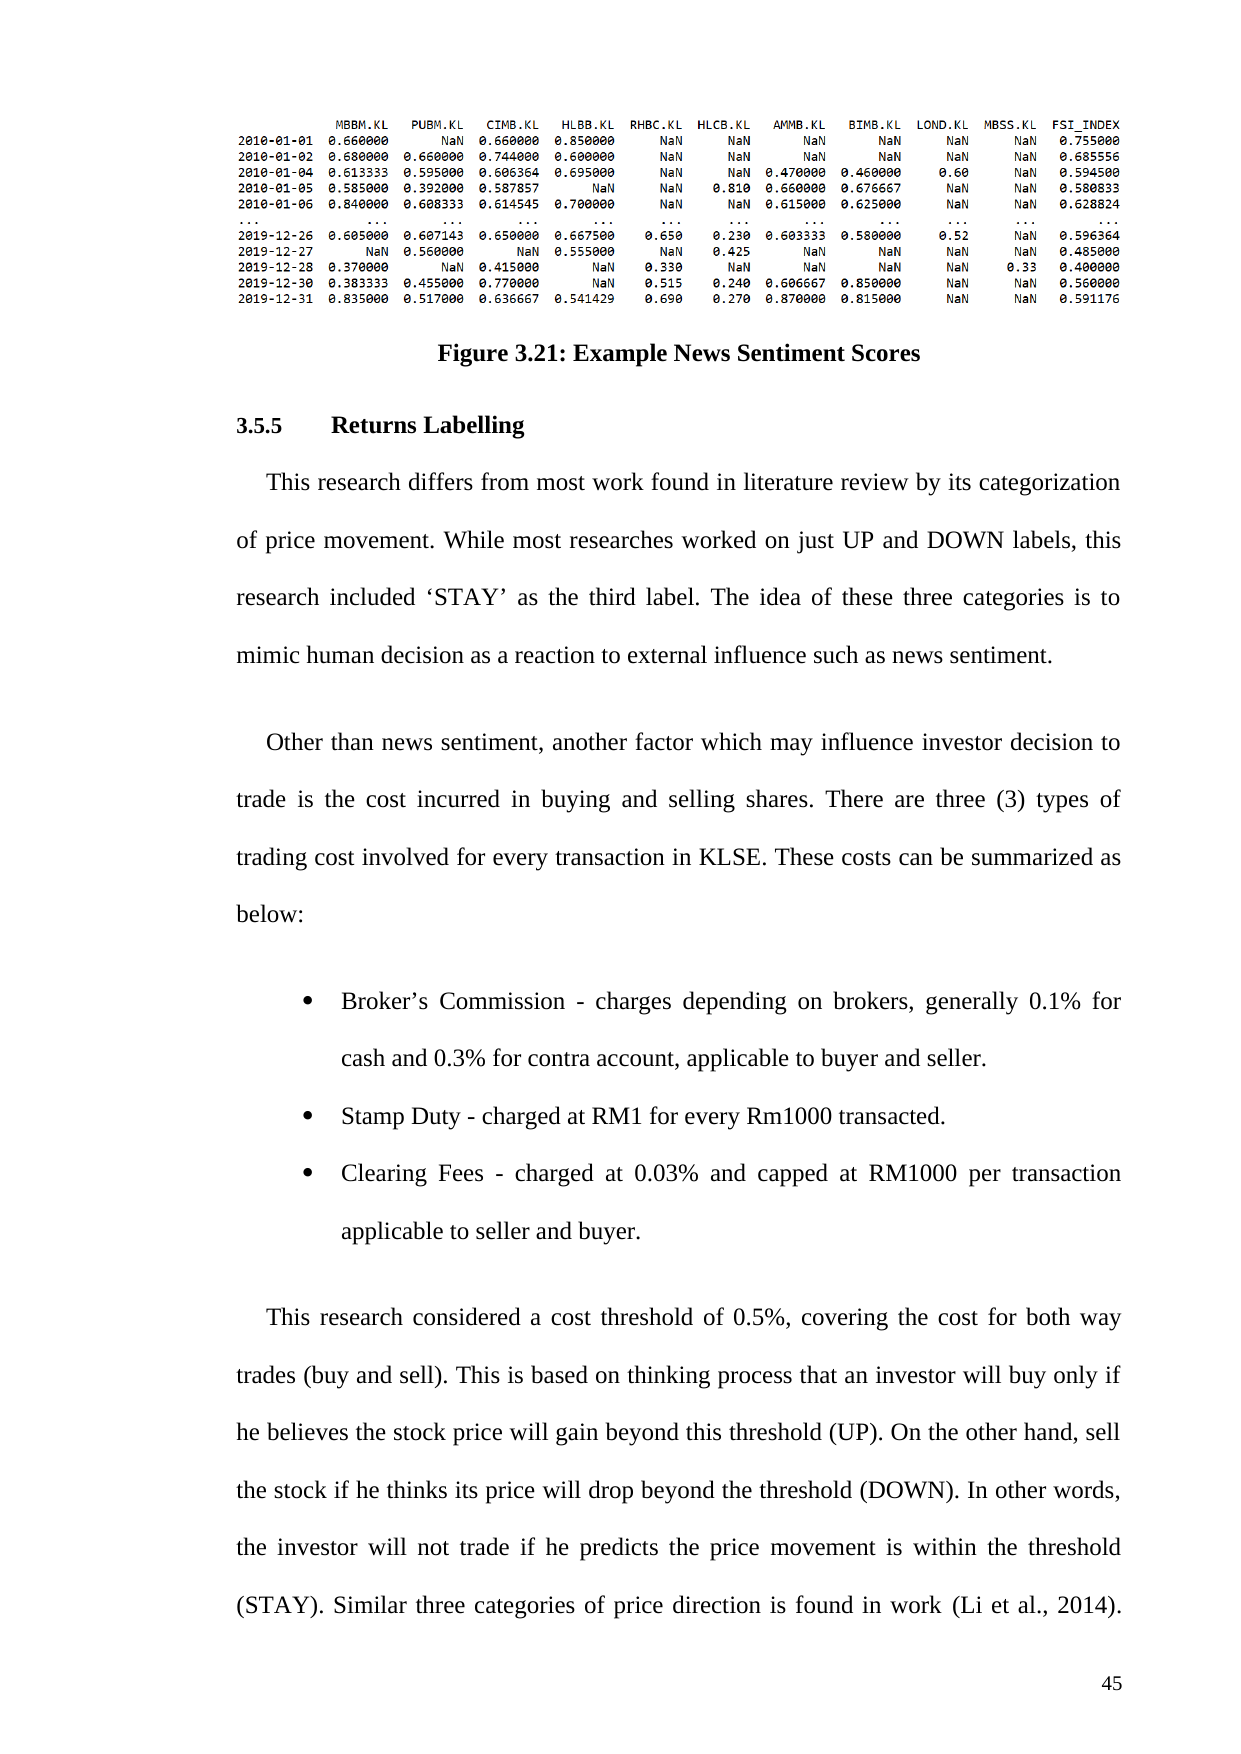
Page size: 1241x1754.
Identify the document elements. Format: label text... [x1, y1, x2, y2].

list Stamp Duty - charged at RM1 for every Rm1000 transacted. [303, 1101, 1122, 1129]
list Broker’s Commission - charges depending on brokers, generally 0.1% for cash and 0.3% for contra account, applicable to buyer and seller. [303, 986, 1122, 1072]
text This research differs from most work found in literature review by its categorization of price movement. While most researches worked on just UP and DOWN labels, this research included ‘STAY’ as the third label. The idea of these three categories is to mimic human decision as a reaction to external influence such as news sentiment. [236, 467, 1122, 669]
picture [236, 118, 1127, 309]
list Clearing Fees - charged at 0.03% and capped at RM1000 per transaction applicable to seller and buyer. [303, 1158, 1122, 1244]
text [236, 1302, 1122, 1619]
subtitle Returns Labelling [236, 410, 1122, 439]
text Other than news sentiment, another factor which may influence investor decision to trade is the cost incurred in buying and selling shares. There are three (3) types of trading cost involved for every transaction in KLSE. These costs can be summarized as below: [236, 727, 1122, 928]
